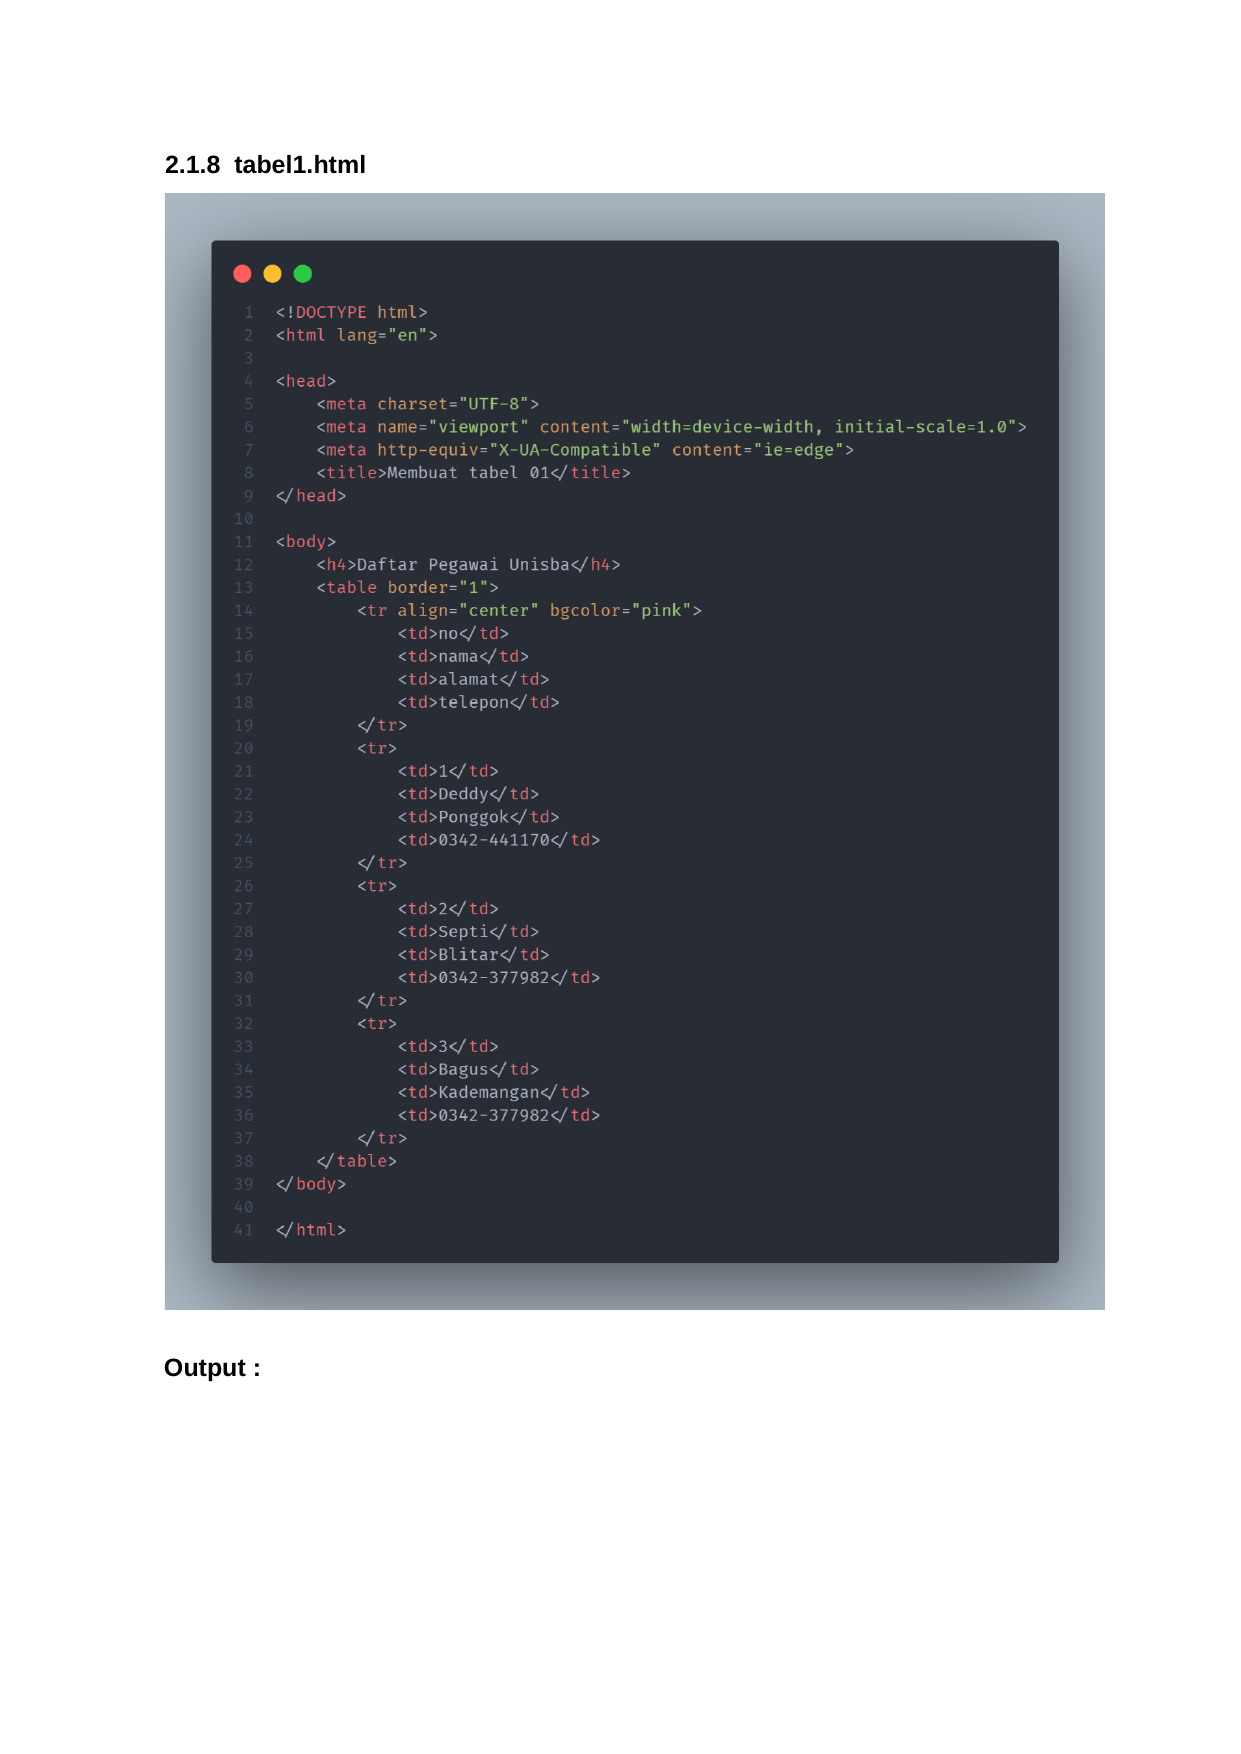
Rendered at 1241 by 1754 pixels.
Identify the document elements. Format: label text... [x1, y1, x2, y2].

text 2.1.8 tabel1.html [165, 150, 1090, 179]
picture [164, 193, 1105, 1310]
text Output : [150, 1353, 1090, 1381]
